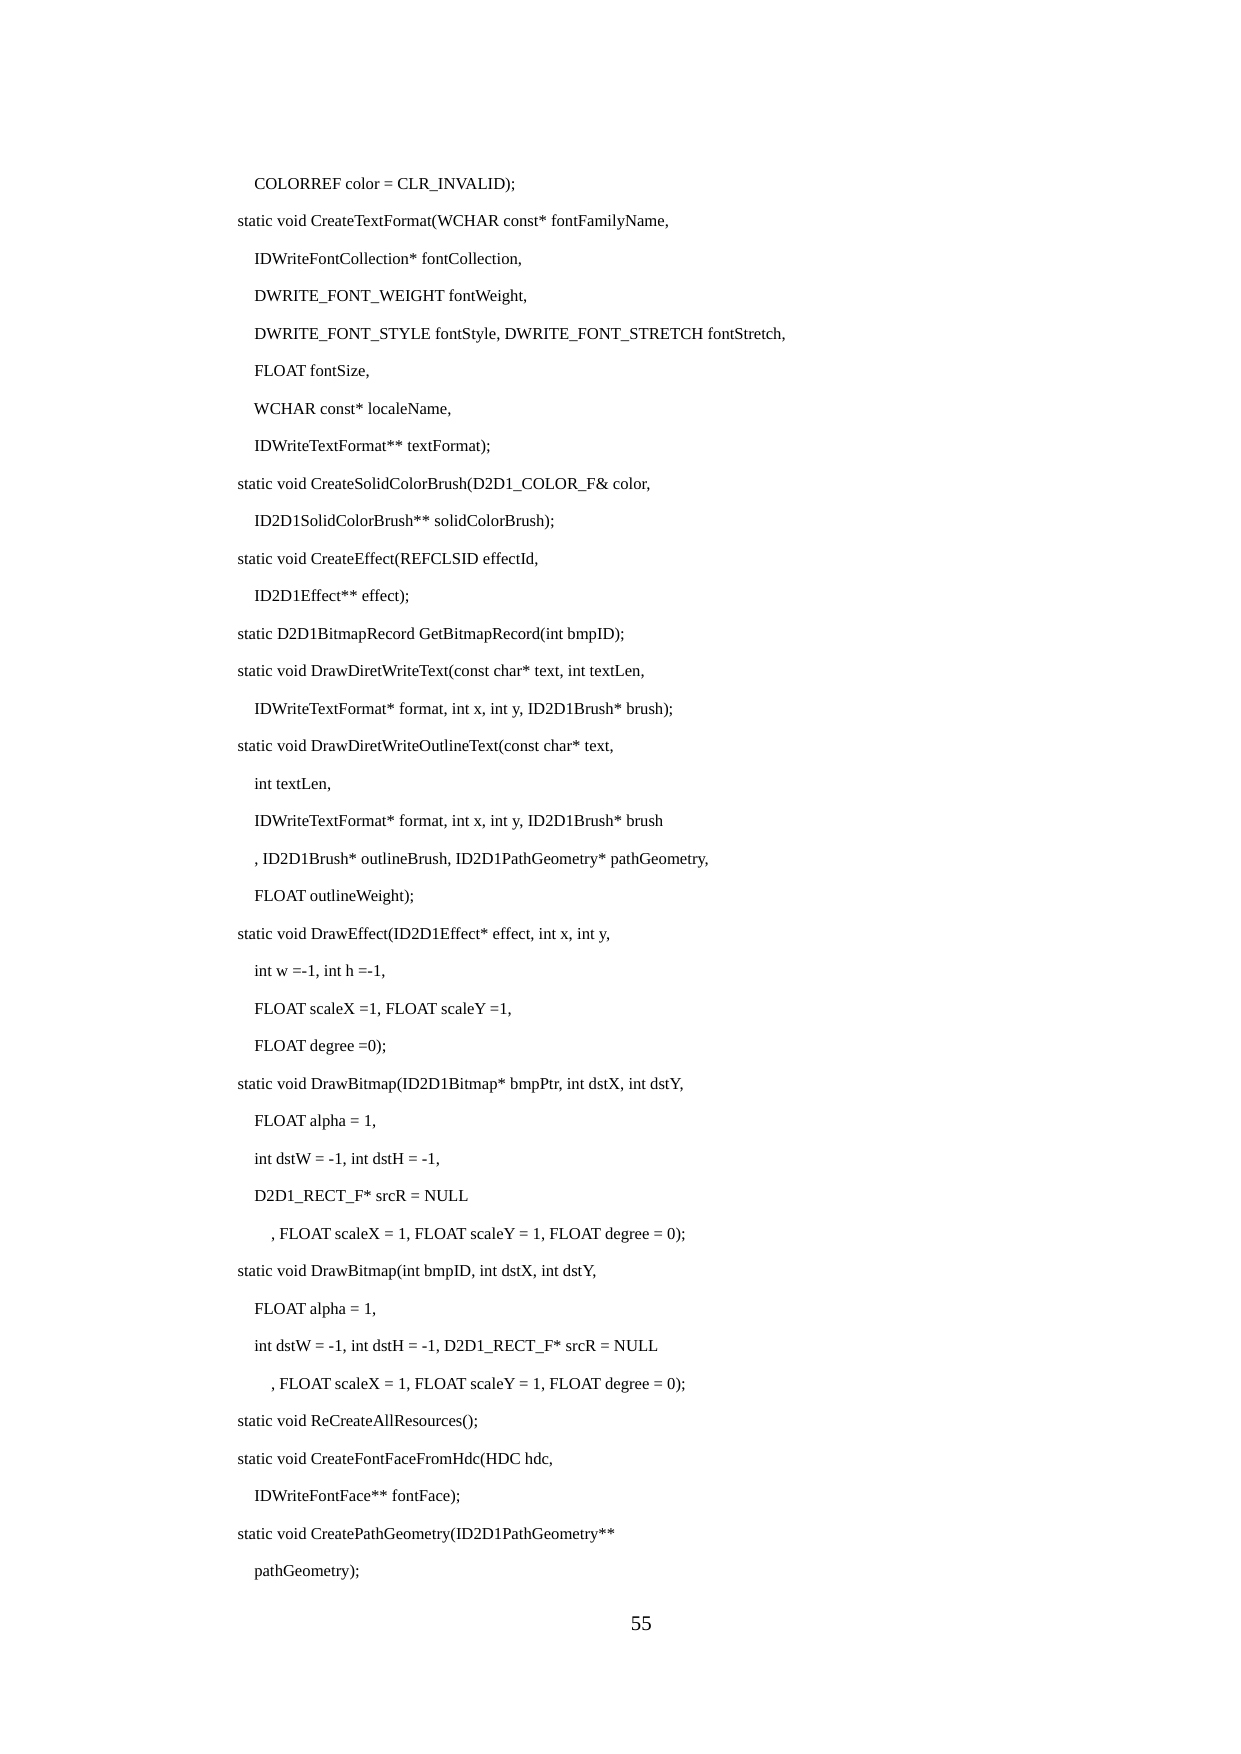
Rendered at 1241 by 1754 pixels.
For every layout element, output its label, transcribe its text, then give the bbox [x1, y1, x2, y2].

text FLOAT outlineWeight); [187, 877, 1053, 914]
text FLOAT fontSize, [187, 352, 1053, 389]
text ID2D1SolidColorBrush** solidColorBrush); [187, 502, 1053, 539]
text static void CreateTextFormat(WCHAR const* fontFamilyName, [187, 202, 1053, 239]
text int w =-1, int h =-1, [187, 952, 1053, 989]
text FLOAT alpha = 1, [187, 1102, 1053, 1139]
text int dstW = -1, int dstH = -1, D2D1_RECT_F* srcR = NULL [187, 1327, 1053, 1364]
text IDWriteFontFace** fontFace); [187, 1477, 1053, 1514]
text static D2D1BitmapRecord GetBitmapRecord(int bmpID); [187, 614, 1053, 652]
text int dstW = -1, int dstH = -1, [187, 1139, 1053, 1177]
text static void CreateEffect(REFCLSID effectId, [187, 539, 1053, 577]
text static void CreateSolidColorBrush(D2D1_COLOR_F& color, [187, 464, 1053, 502]
text static void CreatePathGeometry(ID2D1PathGeometry** [187, 1514, 1053, 1552]
text WCHAR const* localeName, [187, 389, 1053, 427]
text IDWriteTextFormat* format, int x, int y, ID2D1Brush* brush); [187, 689, 1053, 727]
text DWRITE_FONT_WEIGHT fontWeight, [187, 277, 1053, 314]
text FLOAT alpha = 1, [187, 1289, 1053, 1327]
text , FLOAT scaleX = 1, FLOAT scaleY = 1, FLOAT degree = 0); [187, 1214, 1053, 1252]
text FLOAT degree =0); [187, 1027, 1053, 1064]
text static void DrawDiretWriteOutlineText(const char* text, [187, 727, 1053, 764]
text DWRITE_FONT_STYLE fontStyle, DWRITE_FONT_STRETCH fontStretch, [187, 314, 1053, 352]
text ID2D1Effect** effect); [187, 577, 1053, 614]
text , FLOAT scaleX = 1, FLOAT scaleY = 1, FLOAT degree = 0); [187, 1364, 1053, 1402]
text IDWriteTextFormat* format, int x, int y, ID2D1Brush* brush [187, 802, 1053, 839]
text FLOAT scaleX =1, FLOAT scaleY =1, [187, 989, 1053, 1027]
text static void ReCreateAllResources(); [187, 1402, 1053, 1439]
text IDWriteTextFormat** textFormat); [187, 427, 1053, 464]
text static void DrawBitmap(int bmpID, int dstX, int dstY, [187, 1252, 1053, 1289]
text int textLen, [187, 764, 1053, 802]
text static void CreateFontFaceFromHdc(HDC hdc, [187, 1439, 1053, 1477]
text static void DrawBitmap(ID2D1Bitmap* bmpPtr, int dstX, int dstY, [187, 1064, 1053, 1102]
text COLORREF color = CLR_INVALID); [187, 164, 1053, 202]
text static void DrawEffect(ID2D1Effect* effect, int x, int y, [187, 914, 1053, 952]
text D2D1_RECT_F* srcR = NULL [187, 1177, 1053, 1214]
text static void DrawDiretWriteText(const char* text, int textLen, [187, 652, 1053, 689]
text IDWriteFontCollection* fontCollection, [187, 239, 1053, 277]
text pathGeometry); [187, 1552, 1053, 1589]
text , ID2D1Brush* outlineBrush, ID2D1PathGeometry* pathGeometry, [187, 839, 1053, 877]
